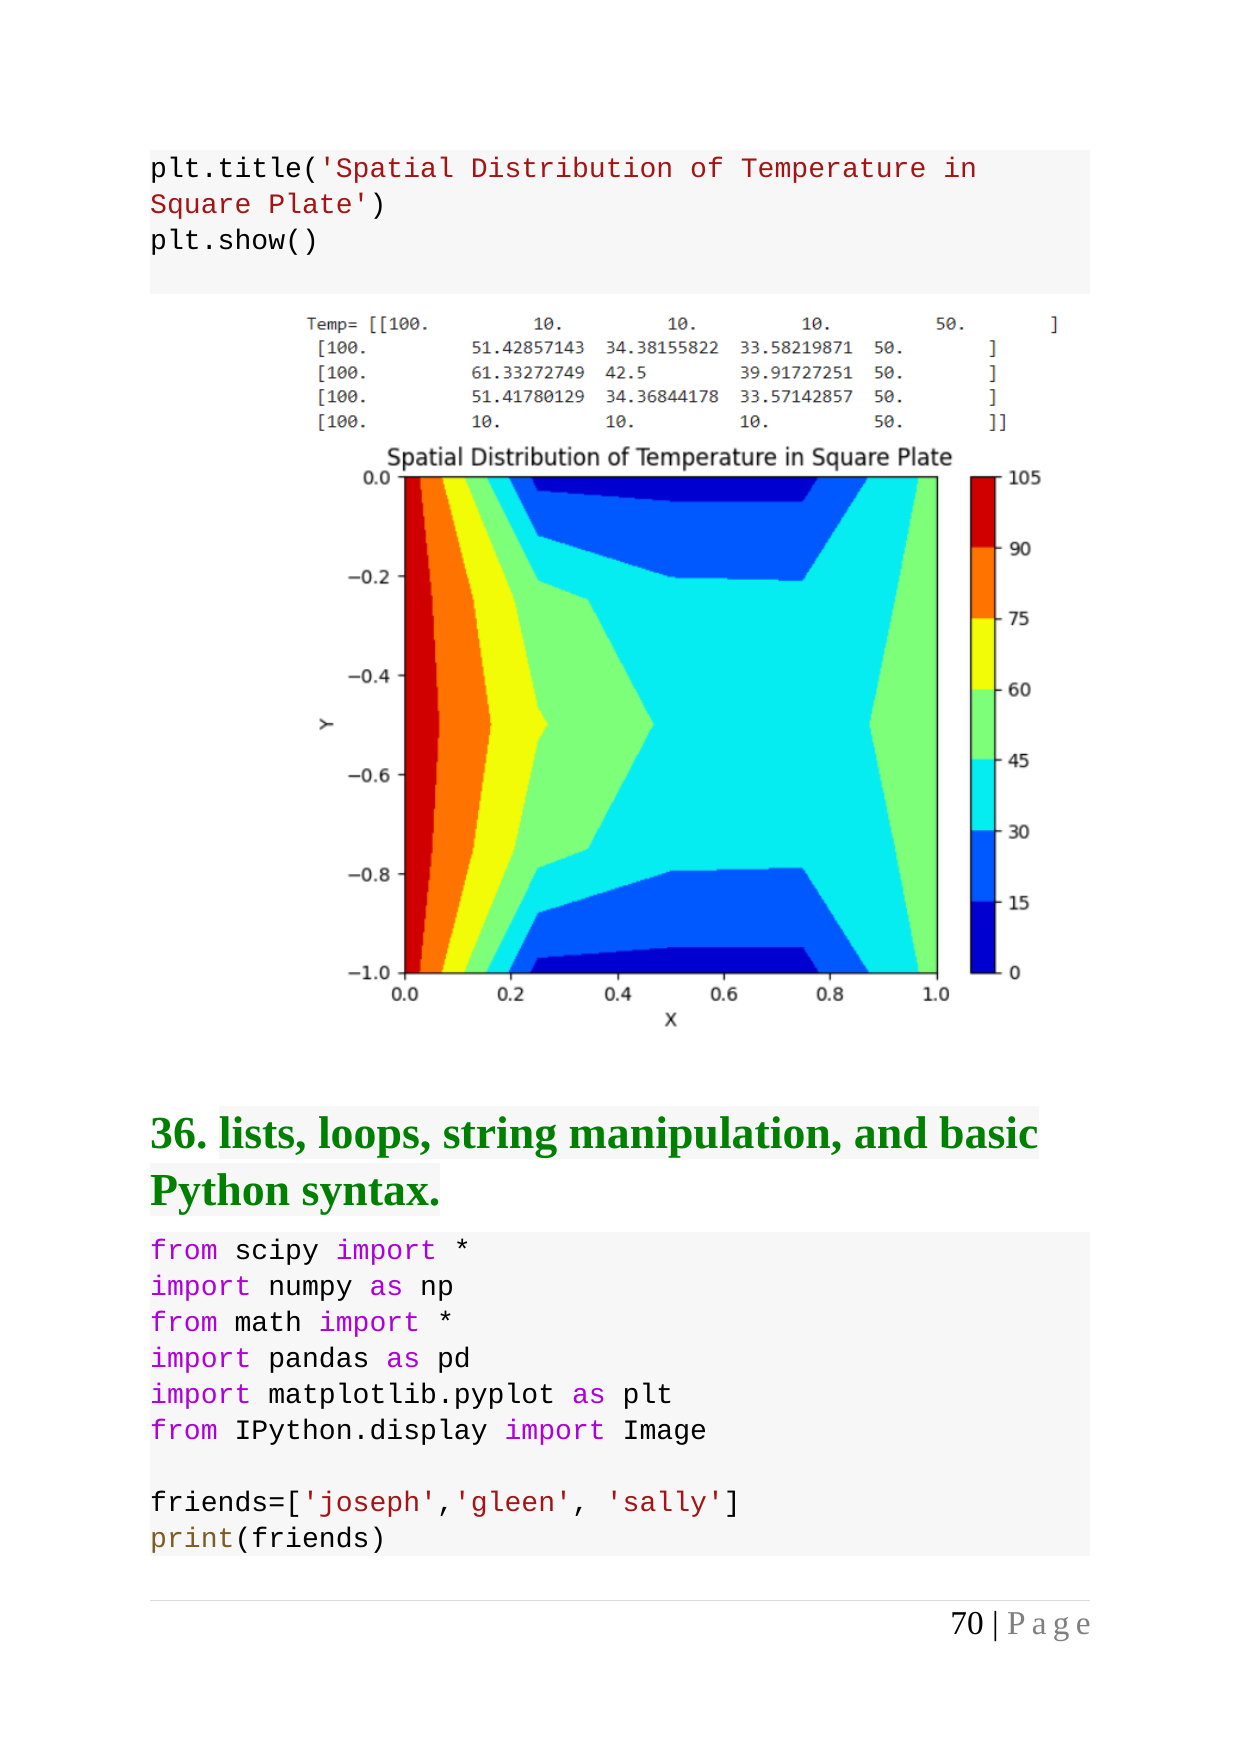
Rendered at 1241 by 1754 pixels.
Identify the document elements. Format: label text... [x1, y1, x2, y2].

picture [297, 307, 1070, 1029]
text friends=['joseph','gleen', 'sally'] [150, 1484, 1090, 1520]
text from scipy import * [150, 1232, 1090, 1268]
text plt.show() [150, 222, 1090, 258]
text print(friends) [150, 1520, 1090, 1556]
subtitle 36. lists, loops, string manipulation, and basic Python syntax. [150, 1106, 1090, 1216]
text import numpy as np [150, 1268, 1090, 1304]
text from IPython.display import Image [150, 1412, 1090, 1448]
text import matplotlib.pyplot as plt [150, 1376, 1090, 1412]
text plt.title('Spatial Distribution of Temperature in Square Plate') [150, 150, 1090, 222]
text import pandas as pd [150, 1340, 1090, 1376]
text from math import * [150, 1304, 1090, 1340]
